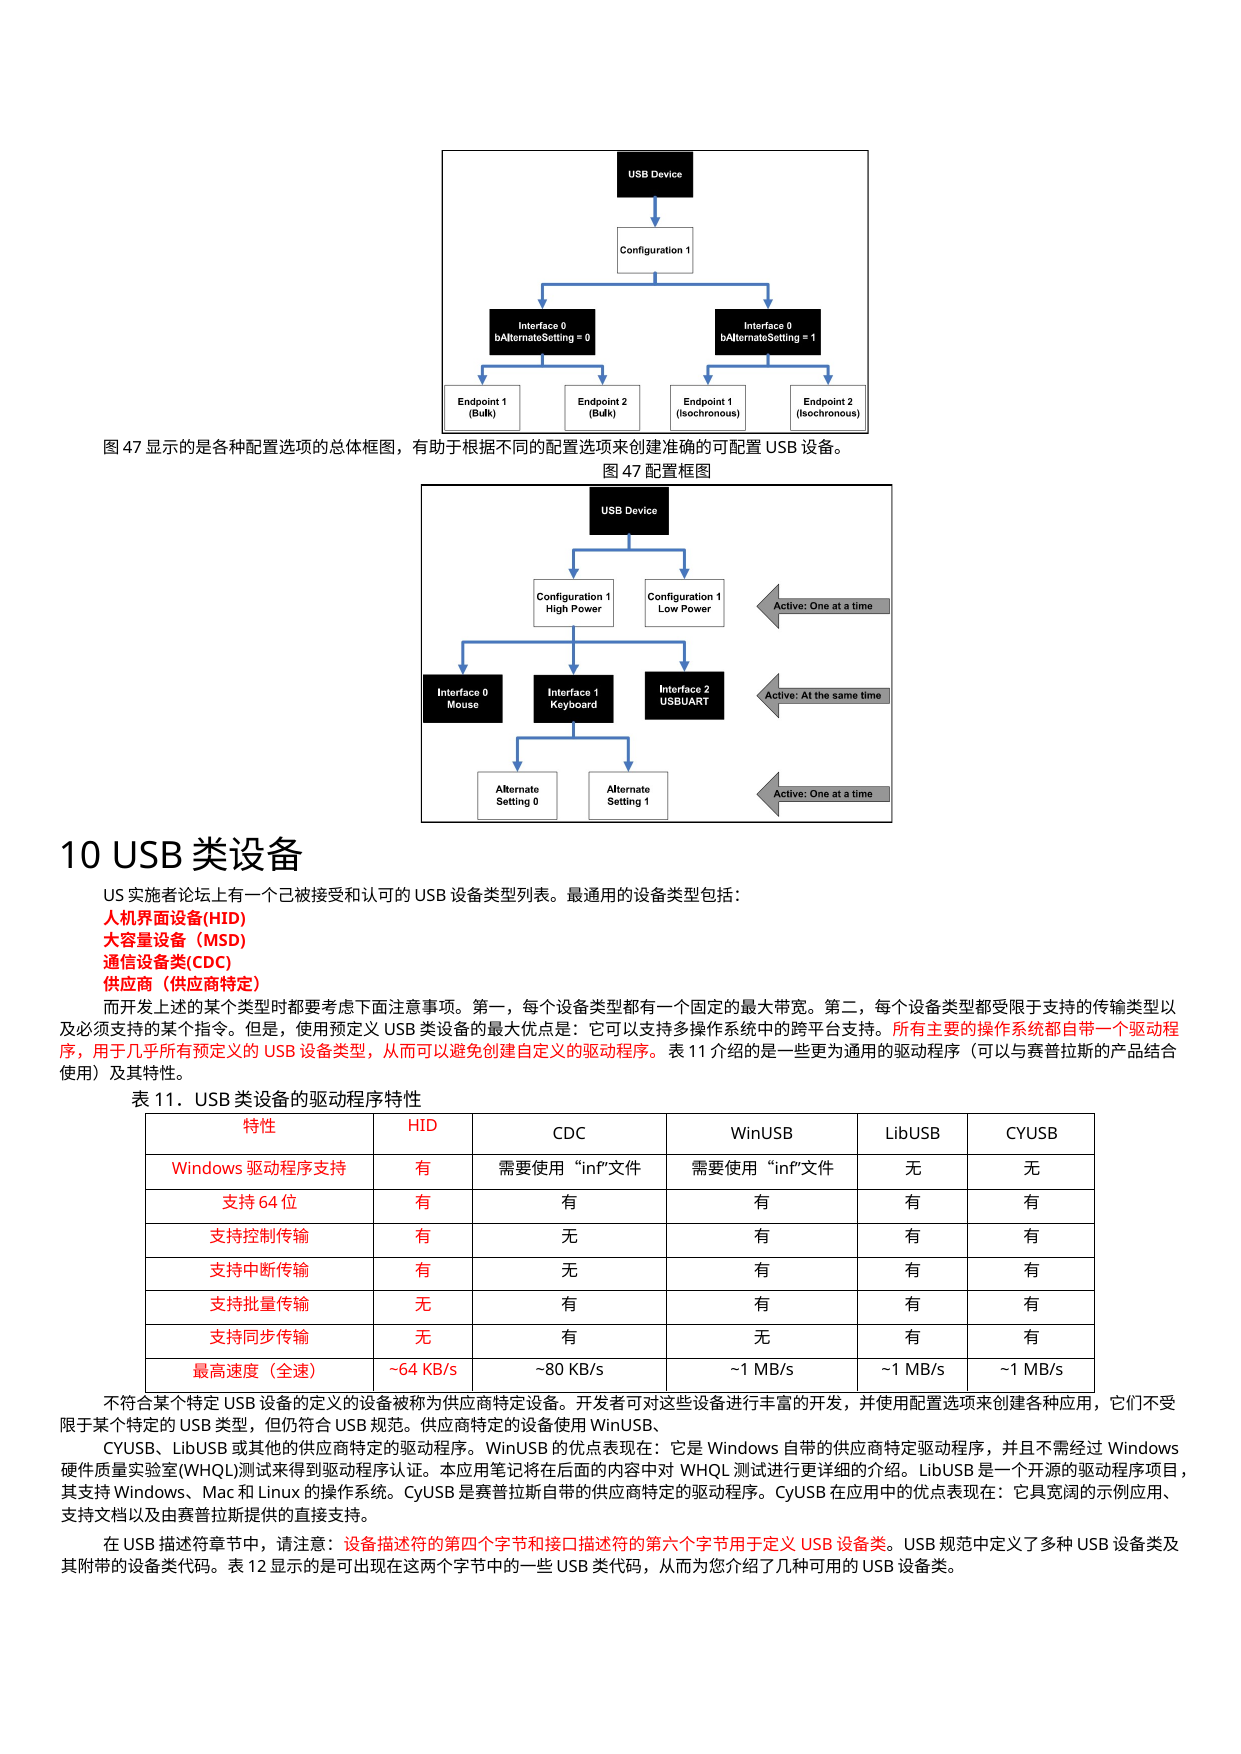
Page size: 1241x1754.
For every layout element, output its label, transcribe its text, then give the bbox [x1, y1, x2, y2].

table_cell 有 [473, 1291, 666, 1324]
table_header CDC [473, 1114, 666, 1154]
table_cell 有 [968, 1258, 1094, 1290]
text 在USB描述符章节中，请注意：设备描述符的第四个字节和接口描述符的第六个字节用于定义USB设备类。USB规范中定义了多种USB设备类及其附带的设备类代码。表12显示的是可出现在这两个字节中的一些USB类代码，从而为您介绍了几种可用的USB设备类。 [61, 1532, 1180, 1577]
table_cell 有 [667, 1291, 857, 1324]
table_cell 需要使用“inf”文件 [667, 1155, 857, 1189]
subtitle 10 USB类设备 [58, 825, 633, 879]
table_cell 支持中断传输 [146, 1258, 373, 1290]
table_cell 有 [858, 1291, 967, 1324]
table_header WinUSB [667, 1114, 857, 1154]
table_cell 有 [473, 1325, 666, 1357]
table_cell 有 [968, 1190, 1094, 1223]
text 而开发上述的某个类型时都要考虑下面注意事项。第一，每个设备类型都有一个固定的最大带宽。第二，每个设备类型都受限于支持的传输类型以及必须支持的某个指令。但是，使用预定义USB类设备的最大优点是：它可以支持多操作系统中的跨平台支持。所有主要的操作系统都自带一个驱动程序，用于几乎所有预定义的USB设备类型，从而可以避免创建自定义的驱动程序。表11介绍的是一些更为通用的驱动程序（可以与赛普拉斯的产品结合使用）及其特性。 [59, 995, 1180, 1084]
table_cell 无 [473, 1224, 666, 1256]
table_cell 有 [968, 1224, 1094, 1256]
table_cell 有 [374, 1155, 472, 1189]
text 大容量设备（MSD) [59, 928, 1180, 951]
table_cell ~80 KB/s [473, 1359, 666, 1391]
table_cell 支持批量传输 [146, 1291, 373, 1324]
text 不符合某个特定USB设备的定义的设备被称为供应商特定设备。开发者可对这些设备进行丰富的开发，并使用配置选项来创建各种应用，它们不受限于某个特定的USB类型，但仍符合USB规范。供应商特定的设备使用WinUSB、 [59, 1392, 1180, 1437]
text 供应商（供应商特定） [59, 973, 1180, 995]
picture [420, 484, 893, 823]
text 人机界面设备(HID) [59, 906, 1180, 928]
table_cell ~64 KB/s [374, 1359, 472, 1391]
table_cell 有 [858, 1325, 967, 1357]
table_header CYUSB [968, 1114, 1094, 1154]
table_cell 无 [374, 1325, 472, 1357]
table_cell 需要使用“inf”文件 [473, 1155, 666, 1189]
table_cell ~1 MB/s [968, 1359, 1094, 1391]
table_cell 支持64位 [146, 1190, 373, 1223]
table_cell 有 [858, 1190, 967, 1223]
table_cell ~1 MB/s [667, 1359, 857, 1391]
table_header 特性 [146, 1114, 373, 1154]
table_cell 无 [374, 1291, 472, 1324]
table_cell 最高速度（全速） [146, 1359, 373, 1391]
table_cell 有 [473, 1190, 666, 1223]
table_cell 支持同步传输 [146, 1325, 373, 1357]
text 表11．USB类设备的驱动程序特性 [131, 1084, 1180, 1112]
table_header LibUSB [858, 1114, 967, 1154]
table_cell ~1 MB/s [858, 1359, 967, 1391]
table_cell 有 [968, 1291, 1094, 1324]
text CYUSB、LibUSB或其他的供应商特定的驱动程序。WinUSB的优点表现在：它是Windows自带的供应商特定驱动程序，并且不需经过Windows硬件质量实验室(WHQL)测试来得到驱动程序认证。本应用笔记将在后面的内容中对 WHQL测试进行更详细的介绍。LibUSB是一个开源的驱动程序项目，其支持Windows、Mac和Linux的操作系统。CyUSB是赛普拉斯自带的供应商特定的驱动程序。CyUSB在应用中的优点表现在：它具宽阔的示例应用、支持文档以及由赛普拉斯提供的直接支持。 [61, 1437, 1180, 1526]
table_cell 有 [858, 1258, 967, 1290]
text 图47配置框图 [133, 458, 1180, 483]
table_cell 有 [667, 1224, 857, 1256]
table_header HID [374, 1114, 472, 1154]
table_cell 支持控制传输 [146, 1224, 373, 1256]
table_cell 有 [374, 1190, 472, 1223]
text 通信设备类(CDC) [59, 951, 1180, 973]
table_cell 无 [968, 1155, 1094, 1189]
text 图47显示的是各种配置选项的总体框图，有助于根据不同的配置选项来创建准确的可配置USB设备。 [60, 436, 1180, 458]
table_cell 无 [858, 1155, 967, 1189]
table_cell 无 [667, 1325, 857, 1357]
table_cell 有 [968, 1325, 1094, 1357]
picture [441, 150, 869, 434]
table_cell 有 [374, 1224, 472, 1256]
table_cell 无 [473, 1258, 666, 1290]
text US实施者论坛上有一个己被接受和认可的USB设备类型列表。最通用的设备类型包括： [59, 884, 1180, 906]
table_cell 有 [667, 1190, 857, 1223]
table_cell 有 [858, 1224, 967, 1256]
table_cell 有 [667, 1258, 857, 1290]
table_cell Windows驱动程序支持 [146, 1155, 373, 1189]
table_cell 有 [374, 1258, 472, 1290]
